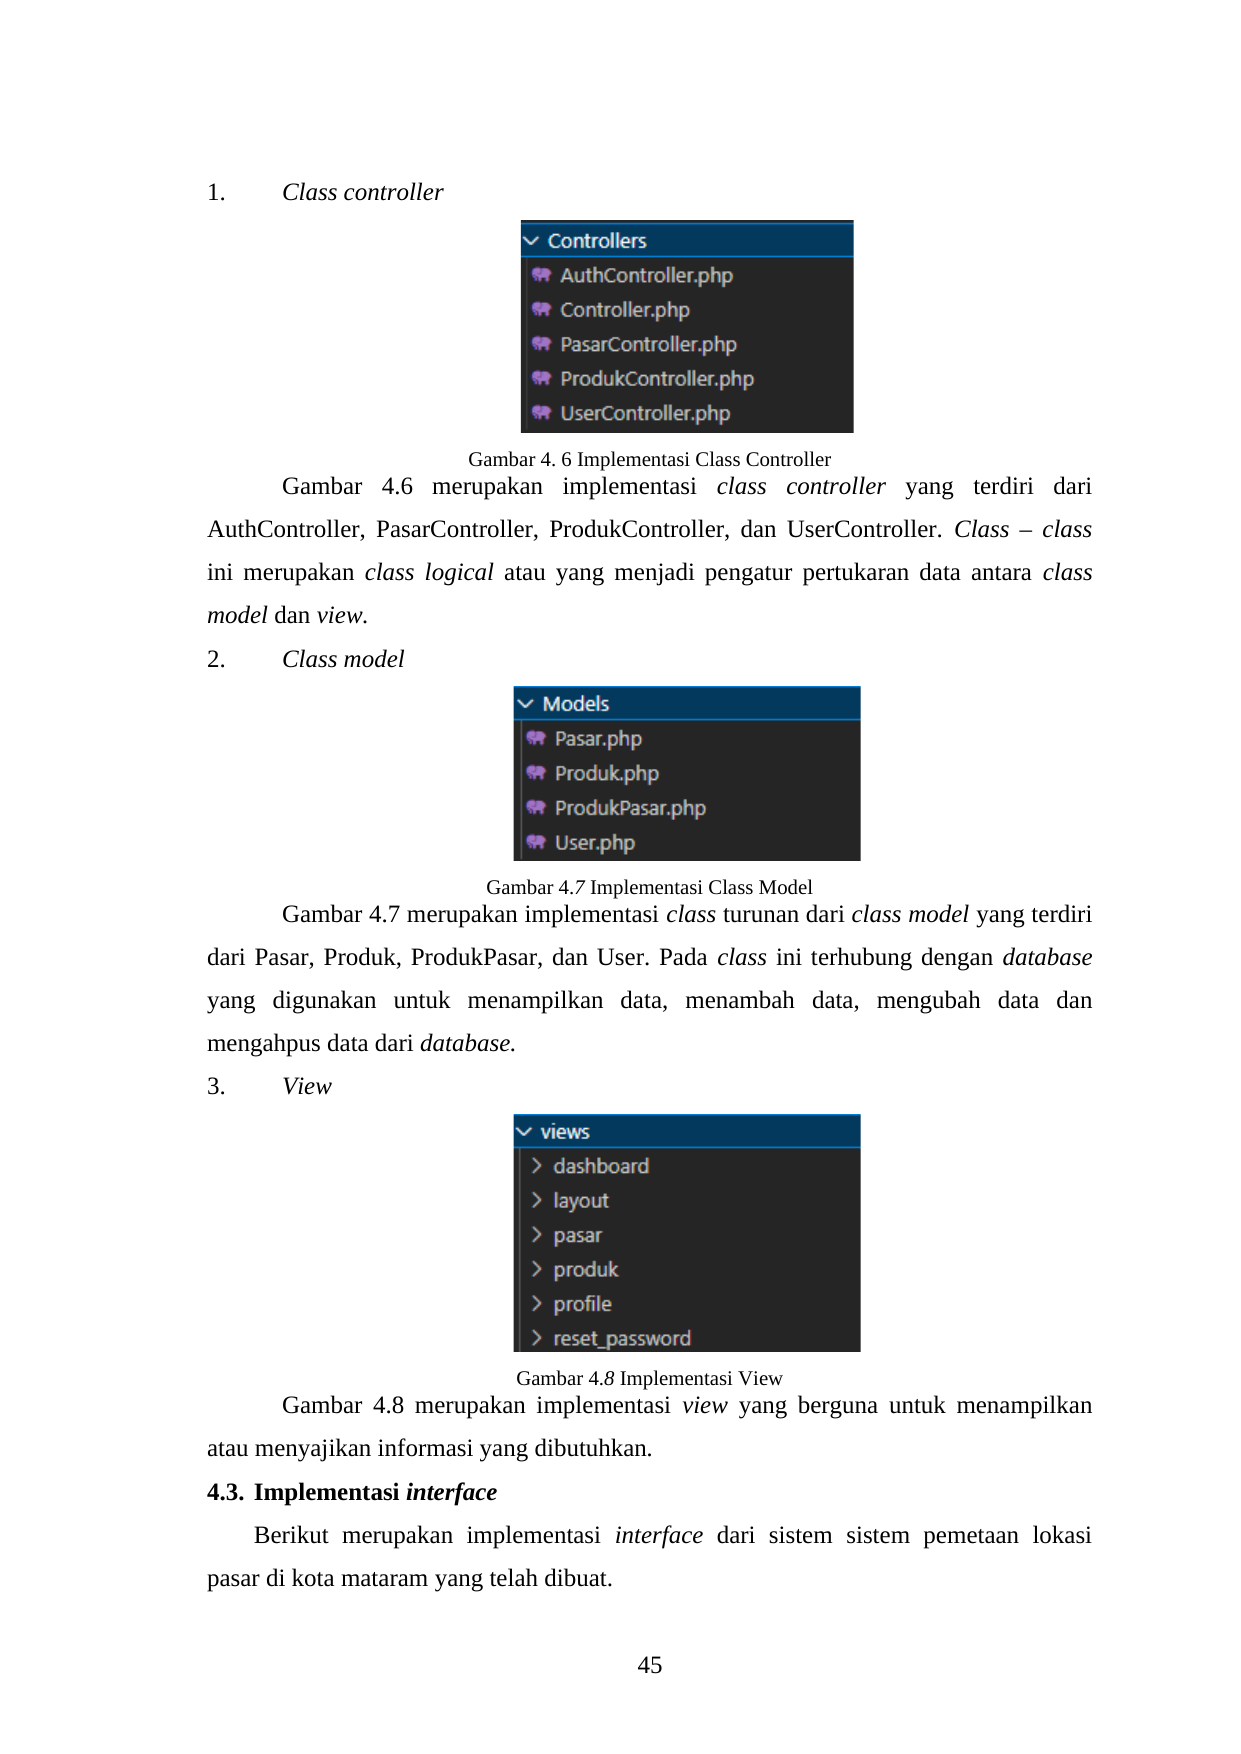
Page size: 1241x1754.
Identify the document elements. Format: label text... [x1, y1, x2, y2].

list View [207, 1071, 1092, 1100]
text Berikut merupakan implementasi interface dari sistem sistem pemetaan lokasi pasar di kota mataram yang telah dibuat. [207, 1520, 1092, 1592]
list Class controller [207, 177, 1092, 206]
picture [520, 220, 854, 433]
list Implementasi interface [207, 1477, 1092, 1505]
picture [513, 1114, 861, 1352]
text Gambar 4.6 merupakan implementasi class controller yang terdiri dari AuthController, PasarController, ProdukController, dan UserController. Class – class ini merupakan class logical atau yang menjadi pengatur pertukaran data antara class model dan view. [207, 471, 1092, 629]
list Class model [207, 644, 1092, 672]
text Gambar 4.7 Implementasi Class Model [207, 875, 1092, 899]
text Gambar 4.7 merupakan implementasi class turunan dari class model yang terdiri dari Pasar, Produk, ProdukPasar, dan User. Pada class ini terhubung dengan database yang digunakan untuk menampilkan data, menambah data, mengubah data dan mengahpus data dari database. [207, 899, 1092, 1057]
text Gambar 4.8 merupakan implementasi view yang berguna untuk menampilkan atau menyajikan informasi yang dibutuhkan. [207, 1390, 1092, 1462]
text Gambar 4.8 Implementasi View [207, 1366, 1092, 1390]
picture [513, 686, 861, 861]
